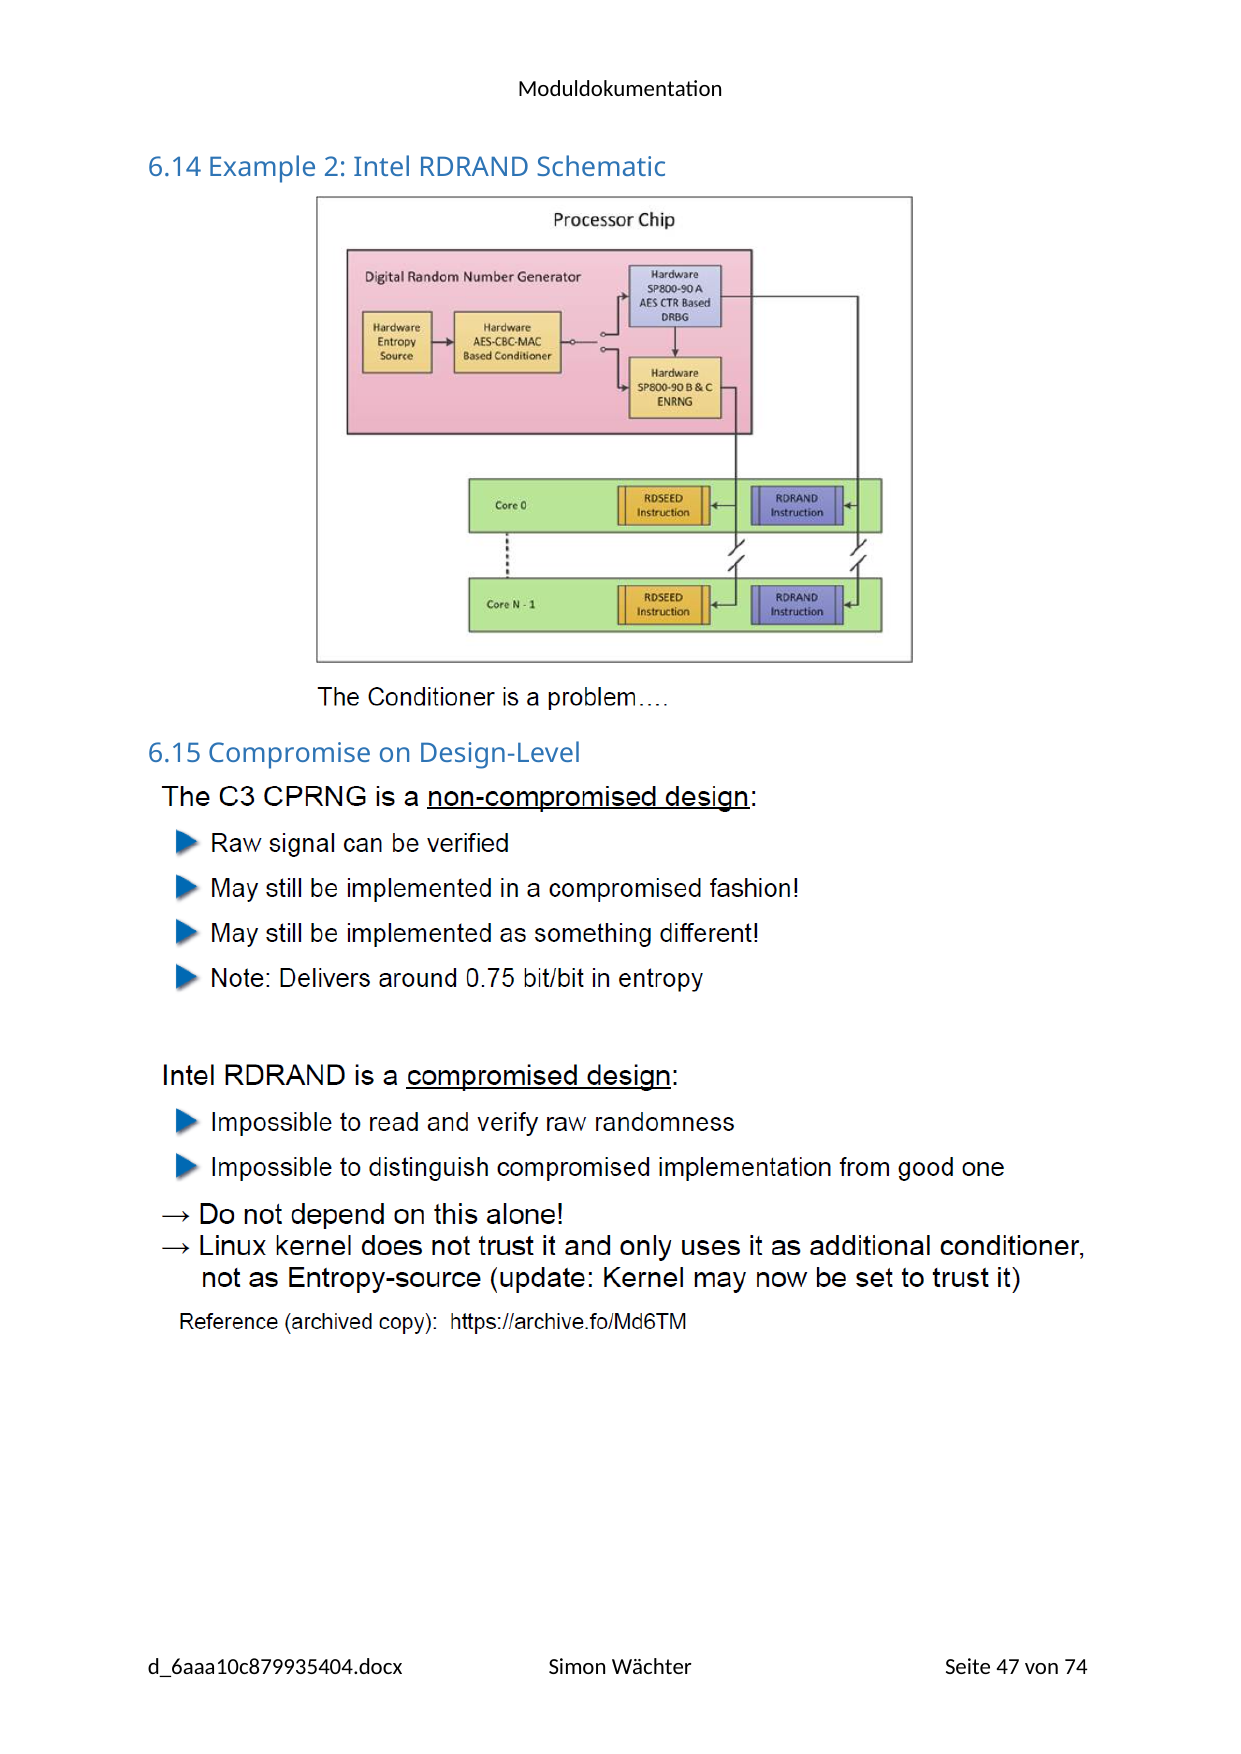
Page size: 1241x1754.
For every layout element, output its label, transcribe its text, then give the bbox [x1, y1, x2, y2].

picture [147, 773, 1093, 1342]
picture [147, 187, 1093, 715]
subtitle Example 2: Intel RDRAND Schematic [148, 148, 1093, 184]
subtitle Compromise on Design-Level [148, 734, 1093, 771]
